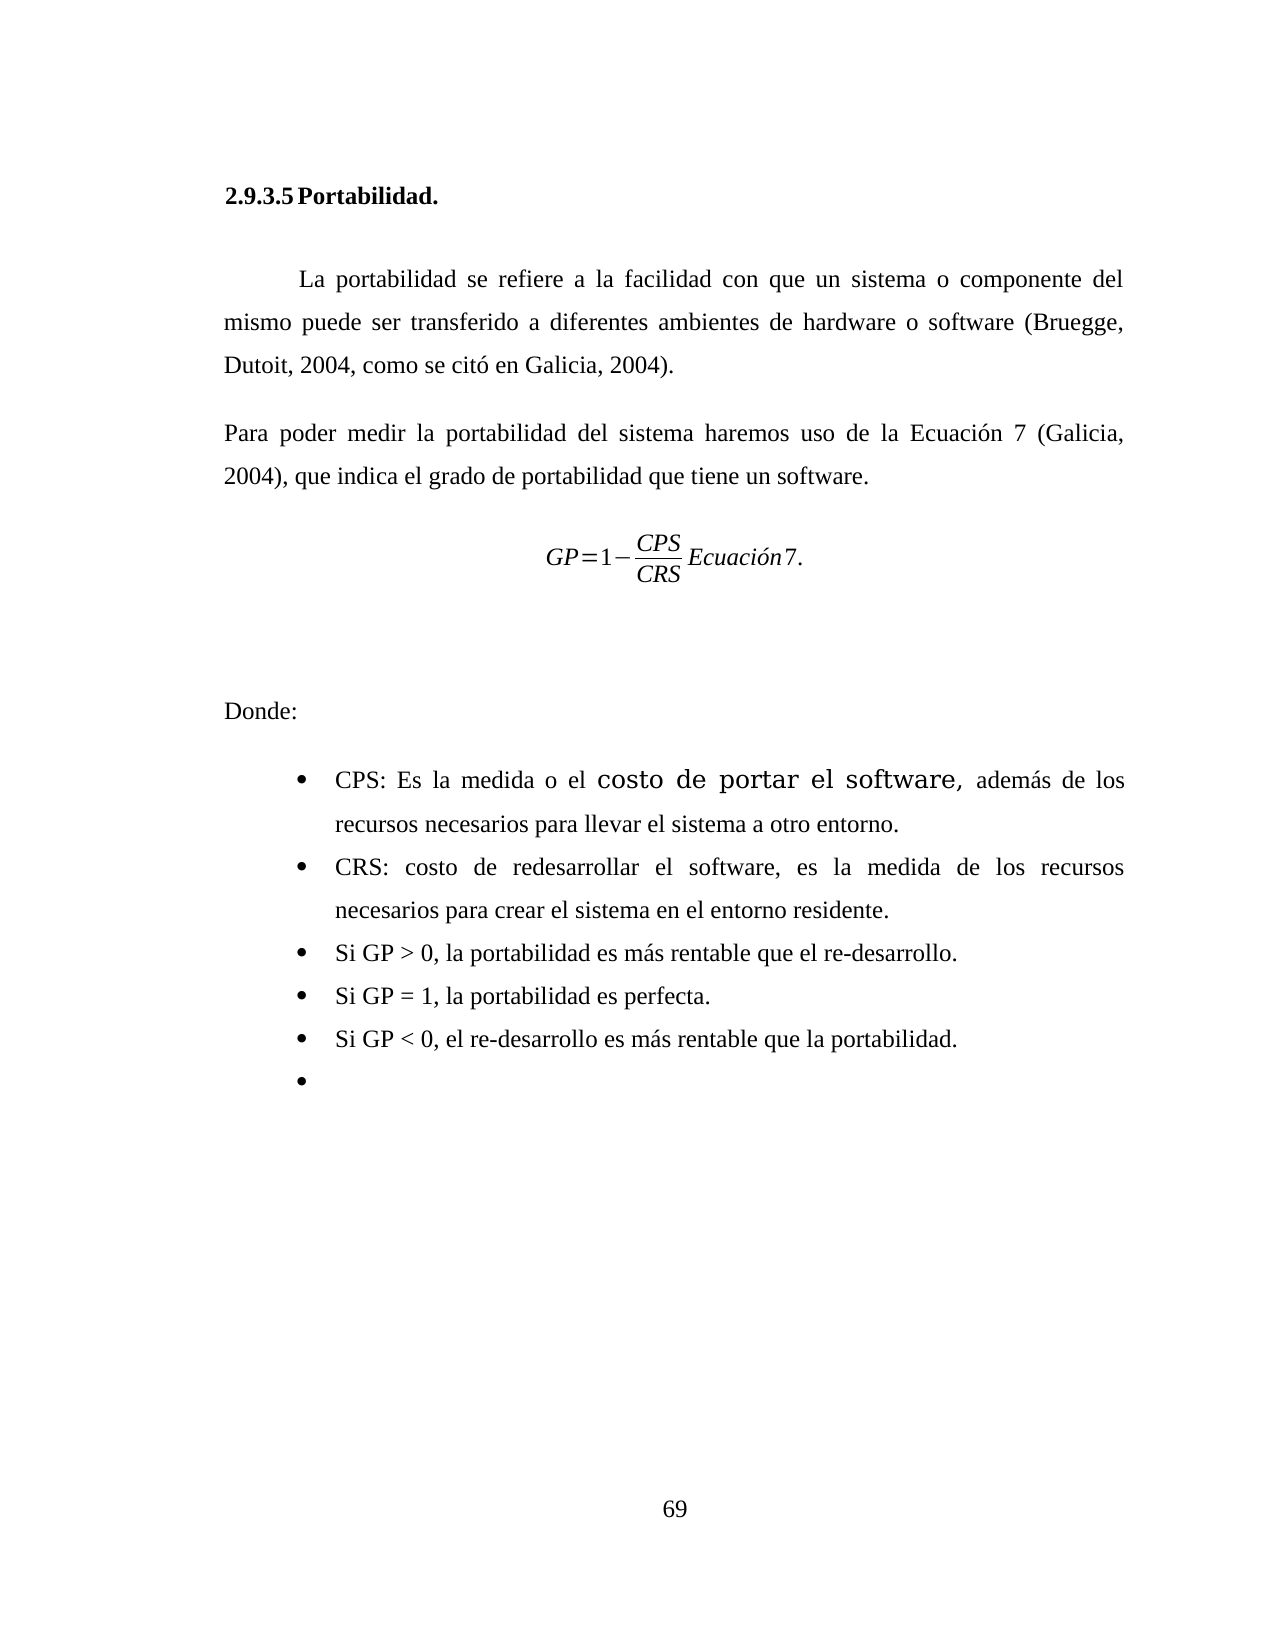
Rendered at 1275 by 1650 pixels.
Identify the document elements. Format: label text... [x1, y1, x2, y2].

list Si GP < 0, el re-desarrollo es más rentable que la portabilidad. [297, 1024, 1125, 1053]
list Si GP = 1, la portabilidad es perfecta. [297, 981, 1125, 1010]
list Si GP > 0, la portabilidad es más rentable que el re-desarrollo. [297, 938, 1125, 967]
list CPS: Es la medida o el costo de portar el software, además de los recursos necesarios para llevar el sistema a otro entorno. [297, 764, 1125, 837]
text Donde: [224, 696, 1125, 725]
text La portabilidad se refiere a la facilidad con que un sistema o componente del mismo puede ser transferido a diferentes ambientes de hardware o software (Bruegge, Dutoit, 2004, como se citó en Galicia, 2004). [224, 264, 1125, 379]
subtitle Portabilidad. [150, 181, 1125, 210]
list CRS: costo de redesarrollar el software, es la medida de los recursos necesarios para crear el sistema en el entorno residente. [297, 852, 1125, 924]
text Para poder medir la portabilidad del sistema haremos uso de la Ecuación 7 (Galicia, 2004), que indica el grado de portabilidad que tiene un software. [224, 418, 1125, 490]
